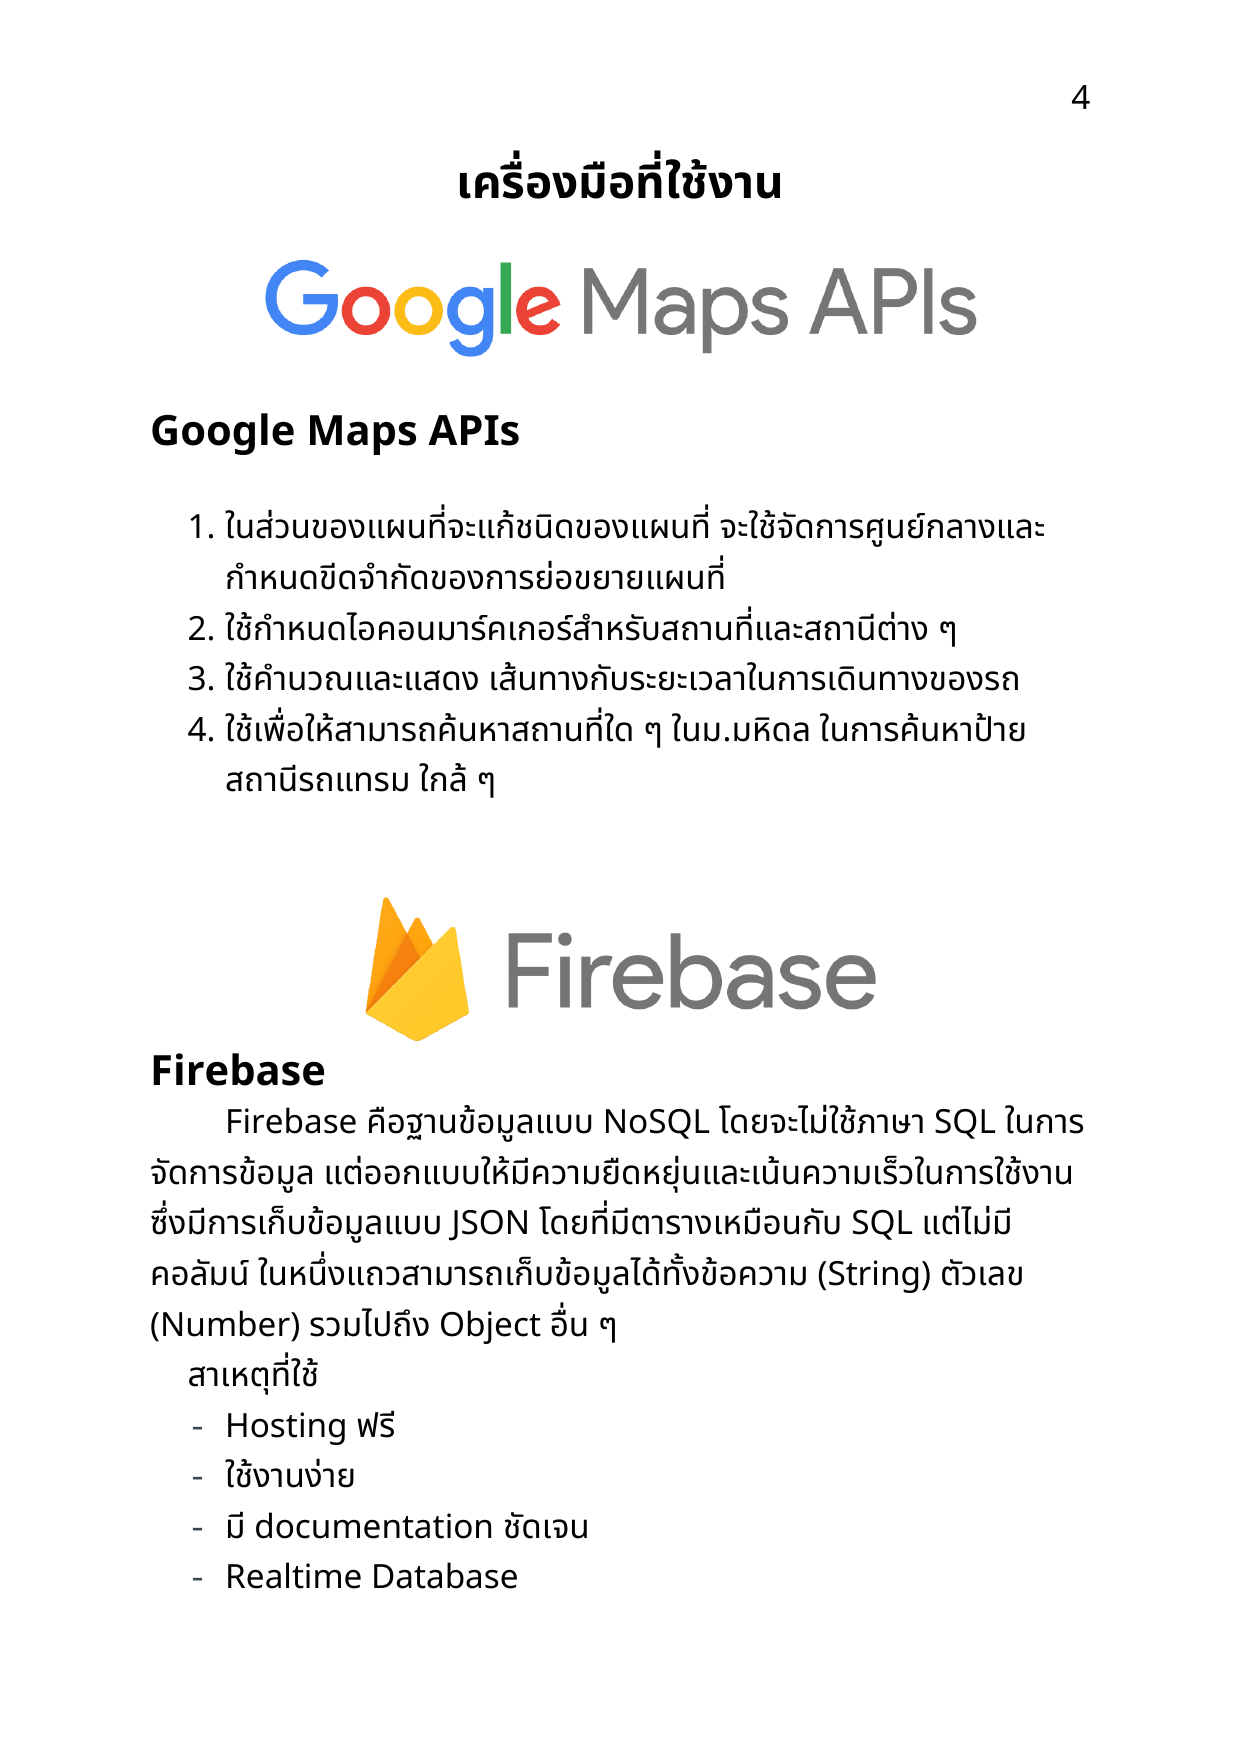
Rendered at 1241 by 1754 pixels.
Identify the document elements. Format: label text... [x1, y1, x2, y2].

list Realtime Database [187, 1553, 1090, 1599]
text Firebase คือฐานข้อมูลแบบ NoSQL โดยจะไม่ใช้ภาษา SQL ในการจัดการข้อมูล แต่ออกแบบให้มีความยืดหยุ่นและเน้นความเร็วในการใช้งาน ซึ่งมีการเก็บข้อมูลแบบ JSON โดยที่มีตารางเหมือนกับ SQL แต่ไม่มีคอลัมน์ ในหนึ่งแถวสามารถเก็บข้อมูลได้ทั้งข้อความ (String) ตัวเลข (Number) รวมไปถึง Object อื่น ๆ [150, 1098, 1090, 1351]
list ในส่วนของแผนที่จะแก้ชนิดของแผนที่ จะใช้จัดการศูนย์กลางและกำหนดขีดจำกัดของการย่อขยายแผนที่ [187, 503, 1090, 604]
list มี documentation ชัดเจน [187, 1502, 1090, 1553]
subtitle Firebase [150, 1041, 1090, 1098]
subtitle Google Maps APIs [150, 401, 1090, 458]
picture [364, 897, 876, 1042]
list ใช้กำหนดไอคอนมาร์คเกอร์สำหรับสถานที่และสถานีต่าง ๆ [187, 604, 1090, 655]
picture [219, 219, 1022, 402]
list ใช้คำนวณและแสดง เส้นทางกับระยะเวลาในการเดินทางของรถ [187, 655, 1090, 706]
list ใช้เพื่อให้สามารถค้นหาสถานที่ใด ๆ ในม.มหิดล ในการค้นหาป้ายสถานีรถแทรม ใกล้ ๆ [187, 706, 1090, 807]
list ใช้งานง่าย [187, 1452, 1090, 1502]
list Hosting ฟรี [187, 1401, 1090, 1452]
text สาเหตุที่ใช้ [150, 1351, 1090, 1401]
subtitle เครื่องมือที่ใช้งาน [150, 150, 1090, 219]
